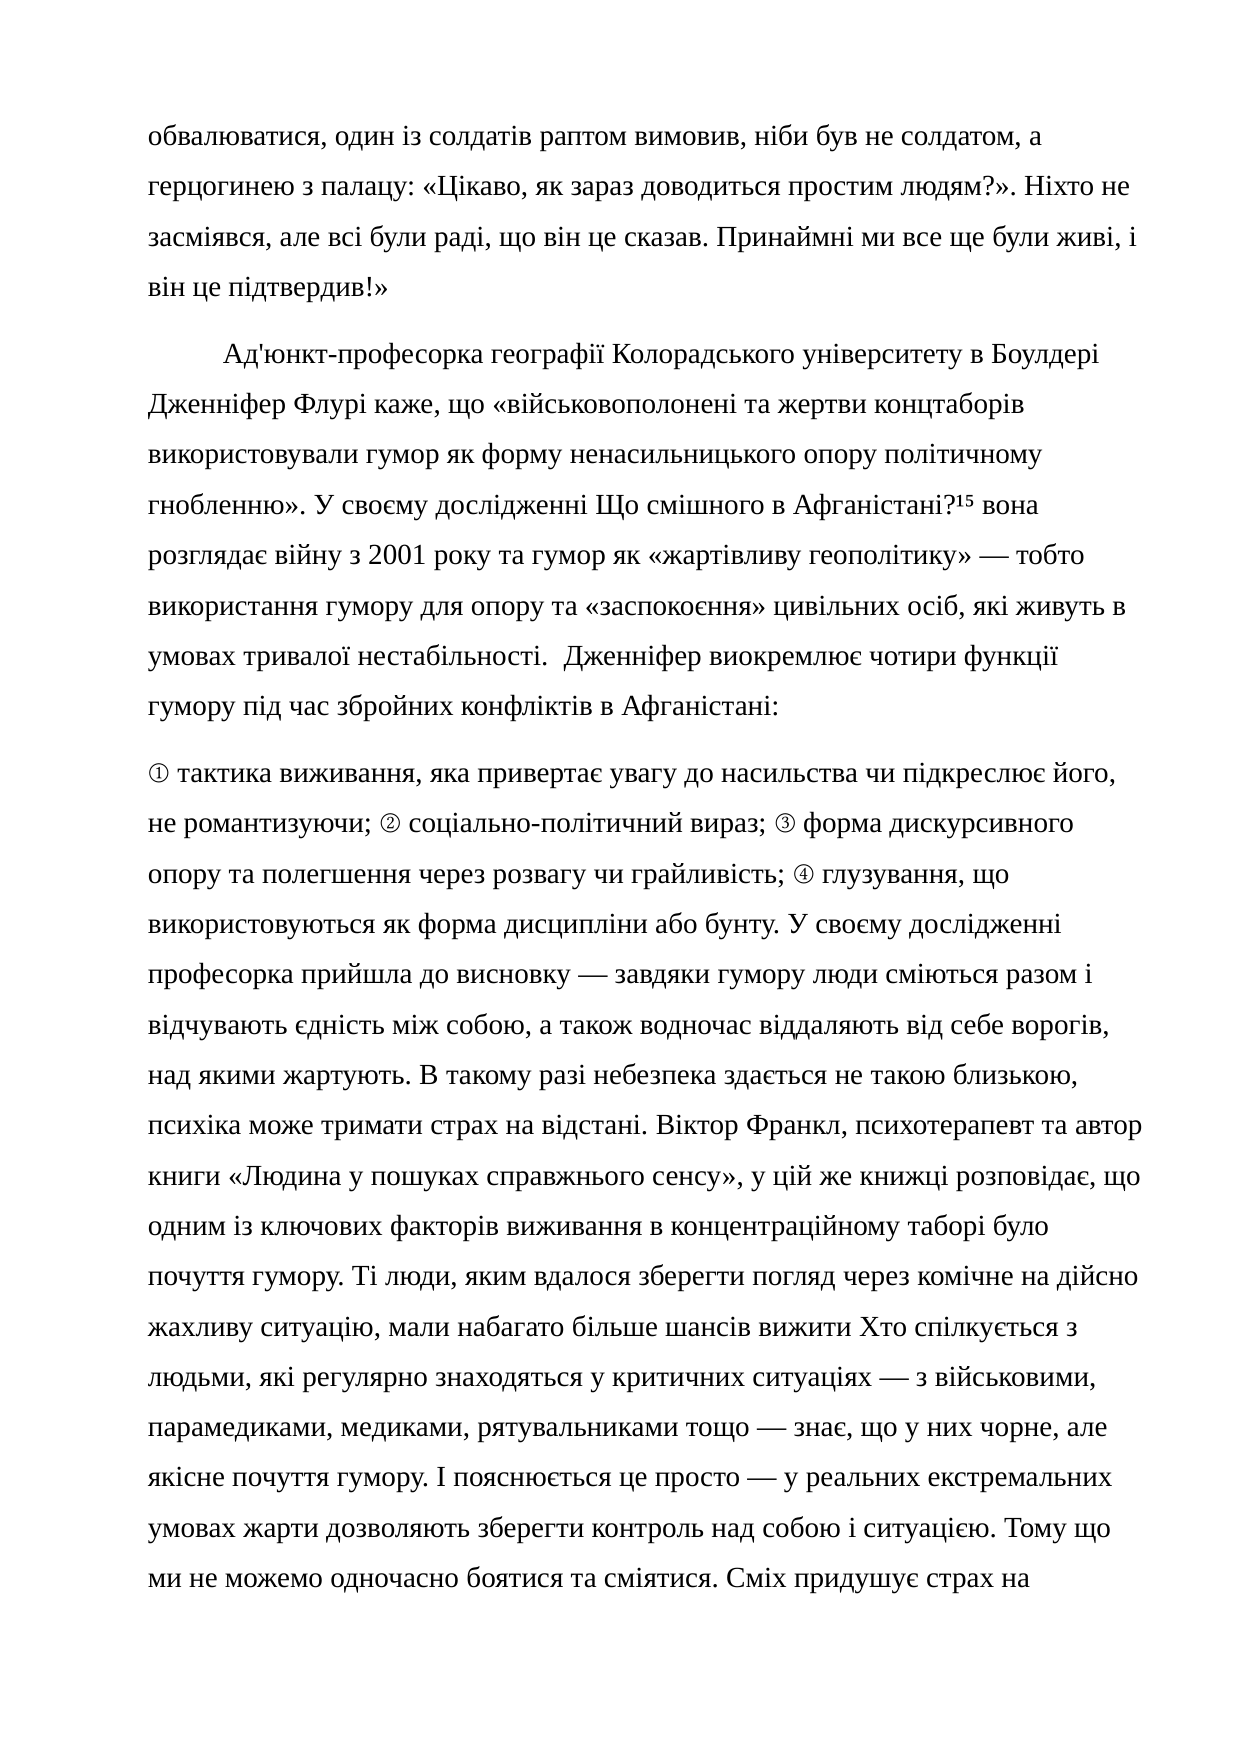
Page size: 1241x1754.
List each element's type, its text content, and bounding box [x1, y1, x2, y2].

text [148, 755, 1152, 1594]
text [148, 118, 1152, 303]
text Ад'юнкт-професорка географії Колорадського університету в Боулдері Дженніфер Флурі каже, що «військовополонені та жертви концтаборів використовували гумор як форму ненасильницького опору політичному гнобленню». У своєму дослідженні Що смішного в Афганістані?¹⁵ вона розглядає війну з 2001 року та гумор як «жартівливу геополітику» — тобто використання гумору для опору та «заспокоєння» цивільних осіб, які живуть в умовах тривалої нестабільності. Дженніфер виокремлює чотири функції гумору під час збройних конфліктів в Афганістані: [148, 336, 1152, 722]
